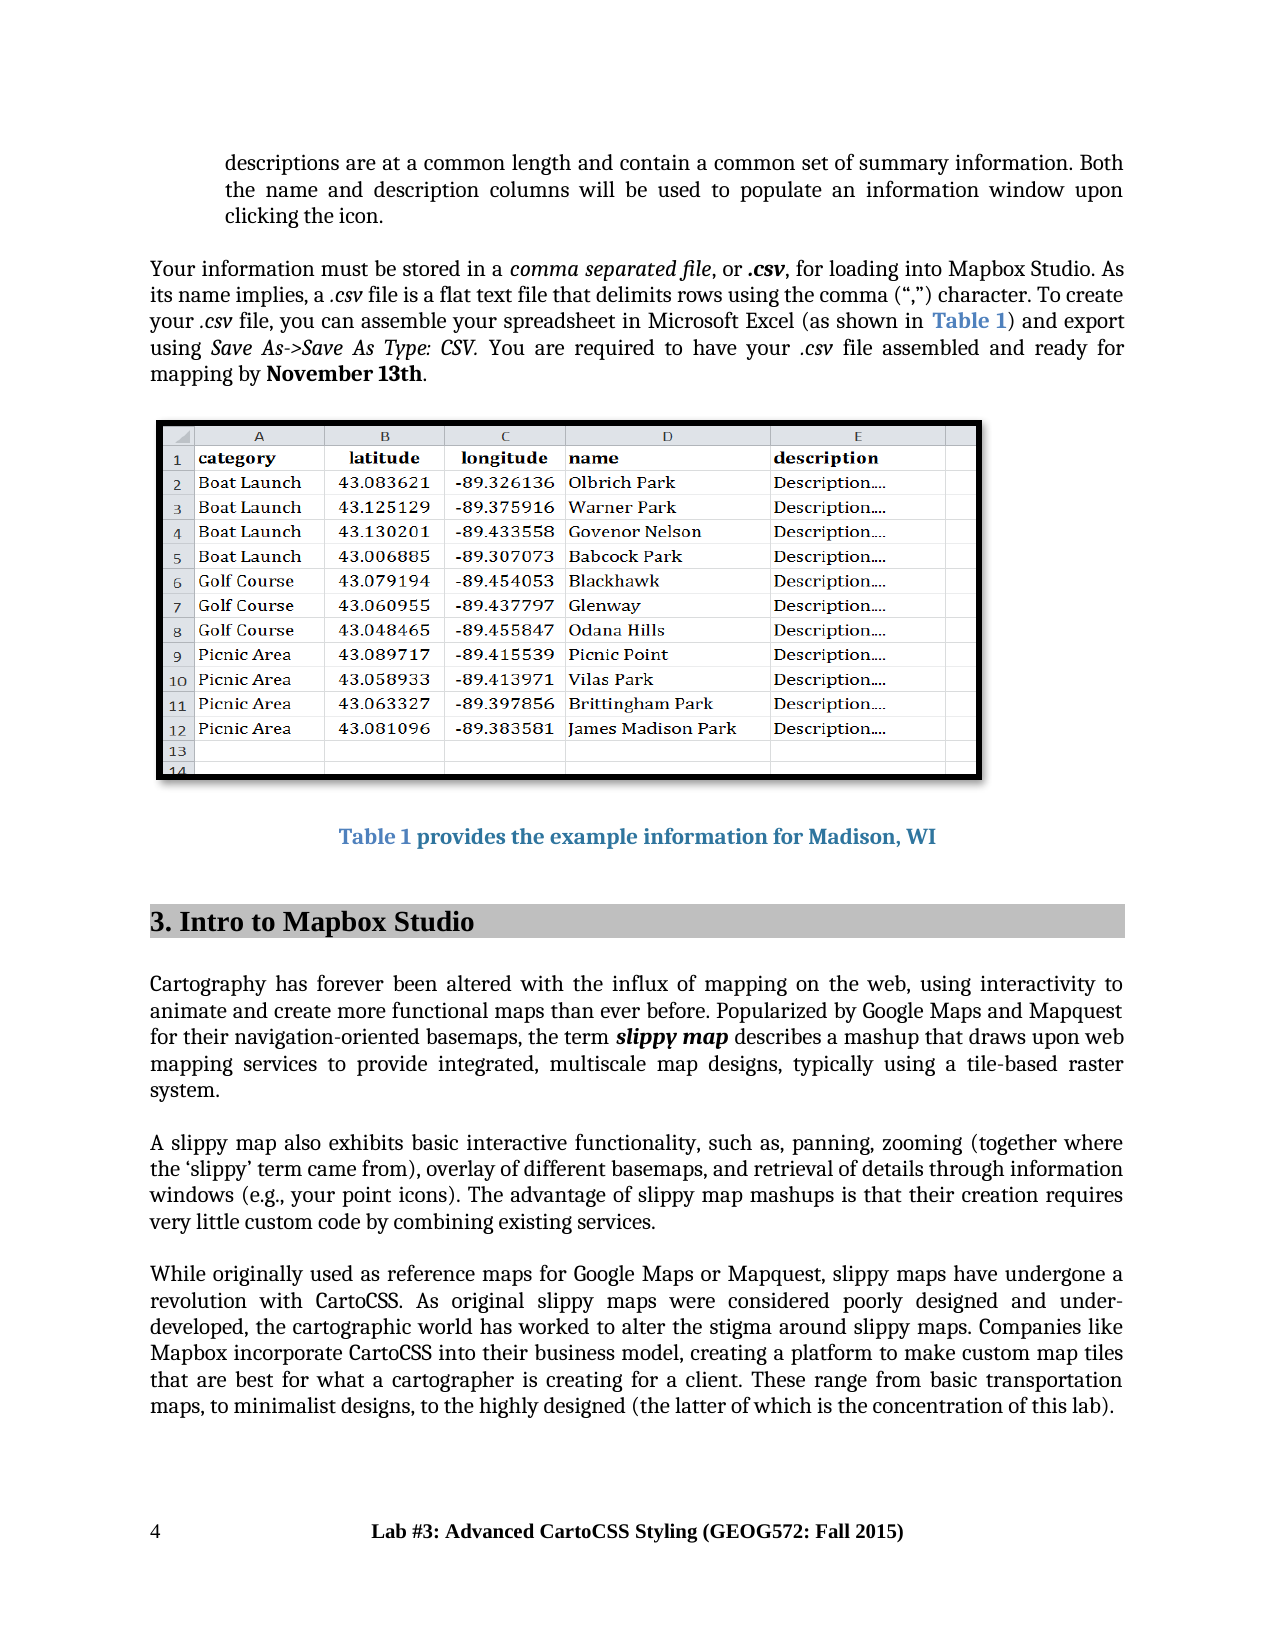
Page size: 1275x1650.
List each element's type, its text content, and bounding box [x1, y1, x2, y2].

text While originally used as reference maps for Google Maps or Mapquest, slippy maps have undergone a revolution with CartoCSS. As original slippy maps were considered poorly designed and under-developed, the cartographic world has worked to alter the stigma around slippy maps. Companies like Mapbox incorporate CartoCSS into their business model, creating a platform to make custom map tiles that are best for what a cartographer is creating for a client. These range from basic transportation maps, to minimalist designs, to the highly designed (the latter of which is the concentration of this lab). [150, 1261, 1125, 1419]
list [187, 150, 1125, 229]
text Your information must be stored in a comma separated file, or .csv, for loading into Mapbox Studio. As its name implies, a .csv file is a flat text file that delimits rows using the comma (“,”) character. To create your .csv file, you can assemble your spreadsheet in Microsoft Excel (as shown in Table 1) and export using Save As->Save As Type: CSV. You are required to have your .csv file assembled and ready for mapping by November 13th. [150, 255, 1125, 387]
text 3. Intro to Mapbox Studio [150, 904, 1125, 938]
text Table 1 provides the example information for Madison, WI [150, 823, 1125, 878]
text Cartography has forever been altered with the influx of mapping on the web, using interactivity to animate and create more functional maps than ever before. Popularized by Google Maps and Mapquest for their navigation-oriented basemaps, the term slippy map describes a mashup that draws upon web mapping services to provide integrated, multiscale map designs, typically using a tile-based raster system. [150, 971, 1125, 1103]
picture [163, 426, 976, 774]
text A slippy map also exhibits basic interactive functionality, such as, panning, zooming (together where the ‘slippy’ term came from), overlay of different basemaps, and retrieval of details through information windows (e.g., your point icons). The advantage of slippy map mashups is that their creation requires very little custom code by combining existing services. [150, 1129, 1125, 1235]
